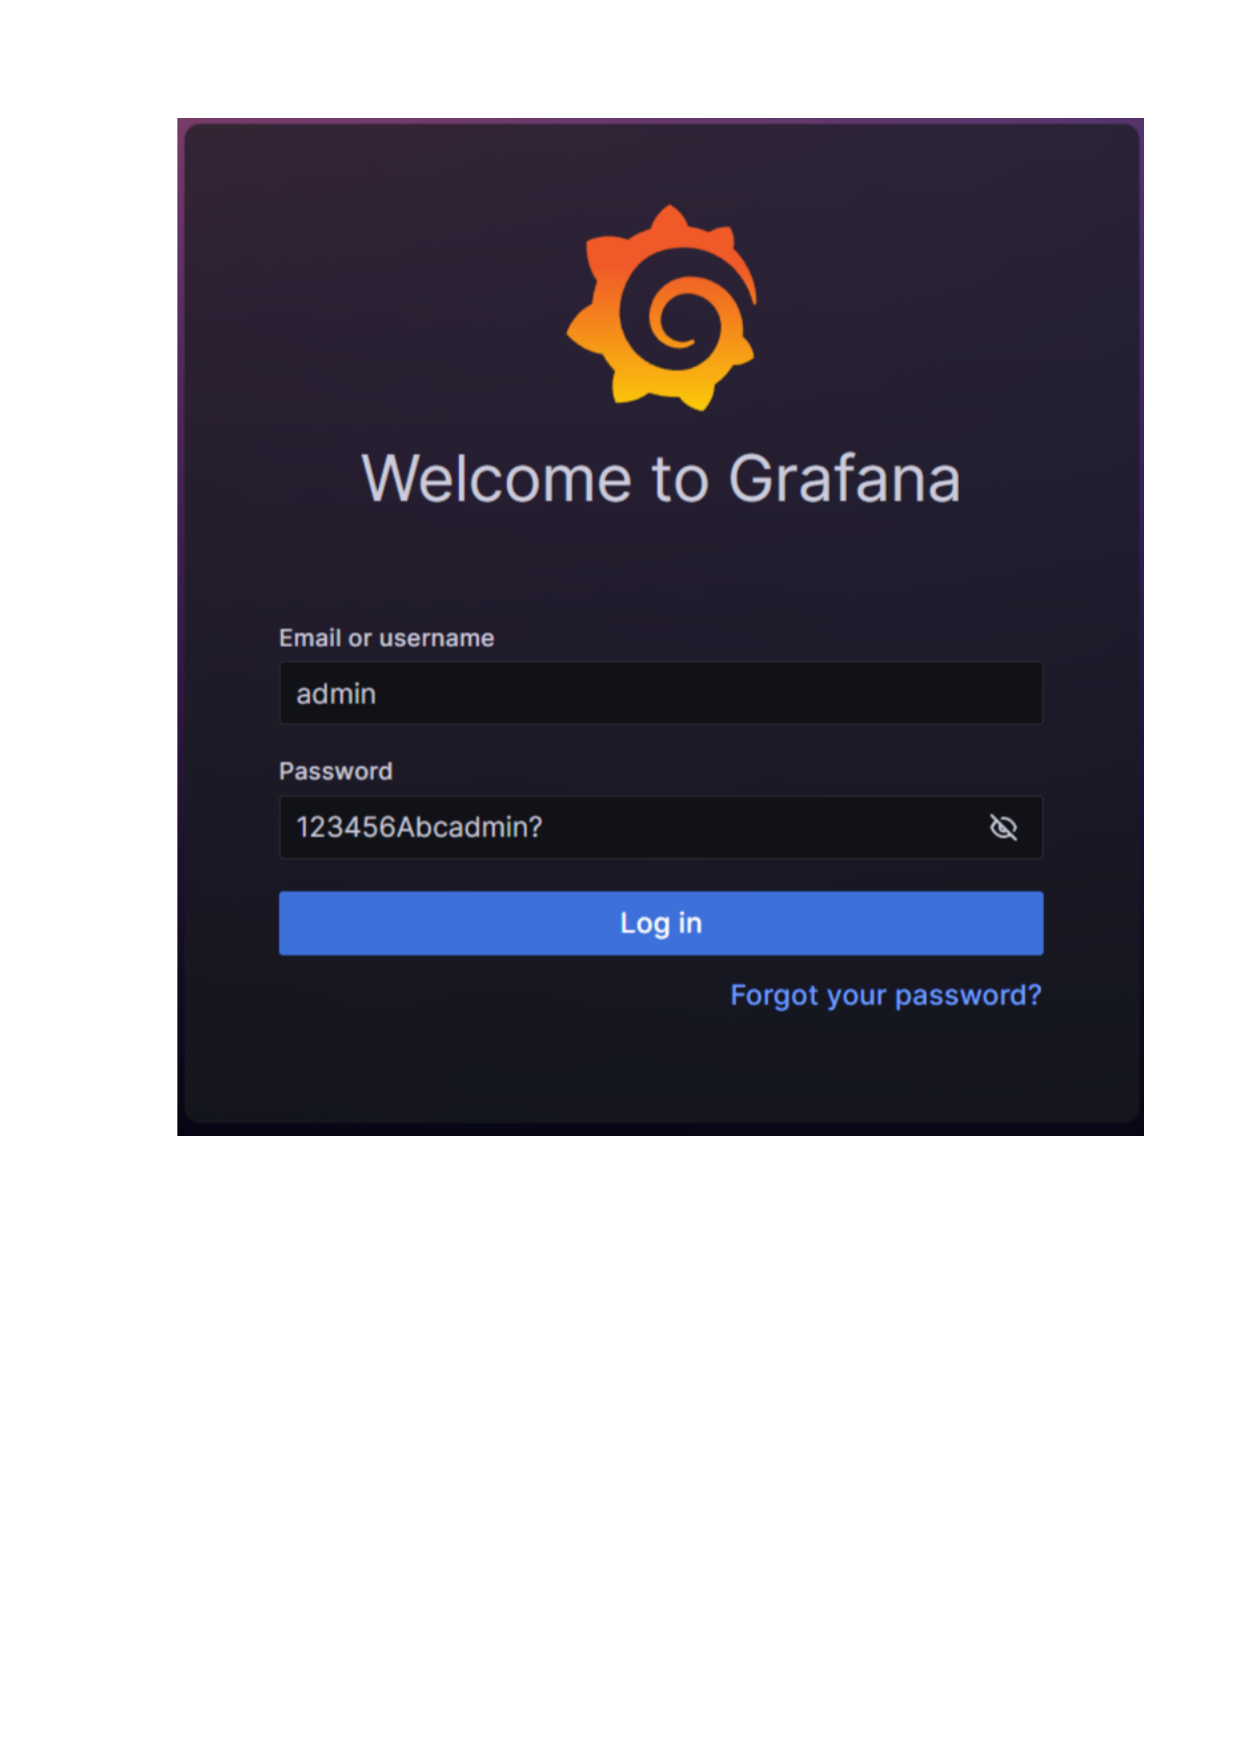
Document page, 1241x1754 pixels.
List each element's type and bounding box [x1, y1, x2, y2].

picture [177, 118, 1144, 1136]
